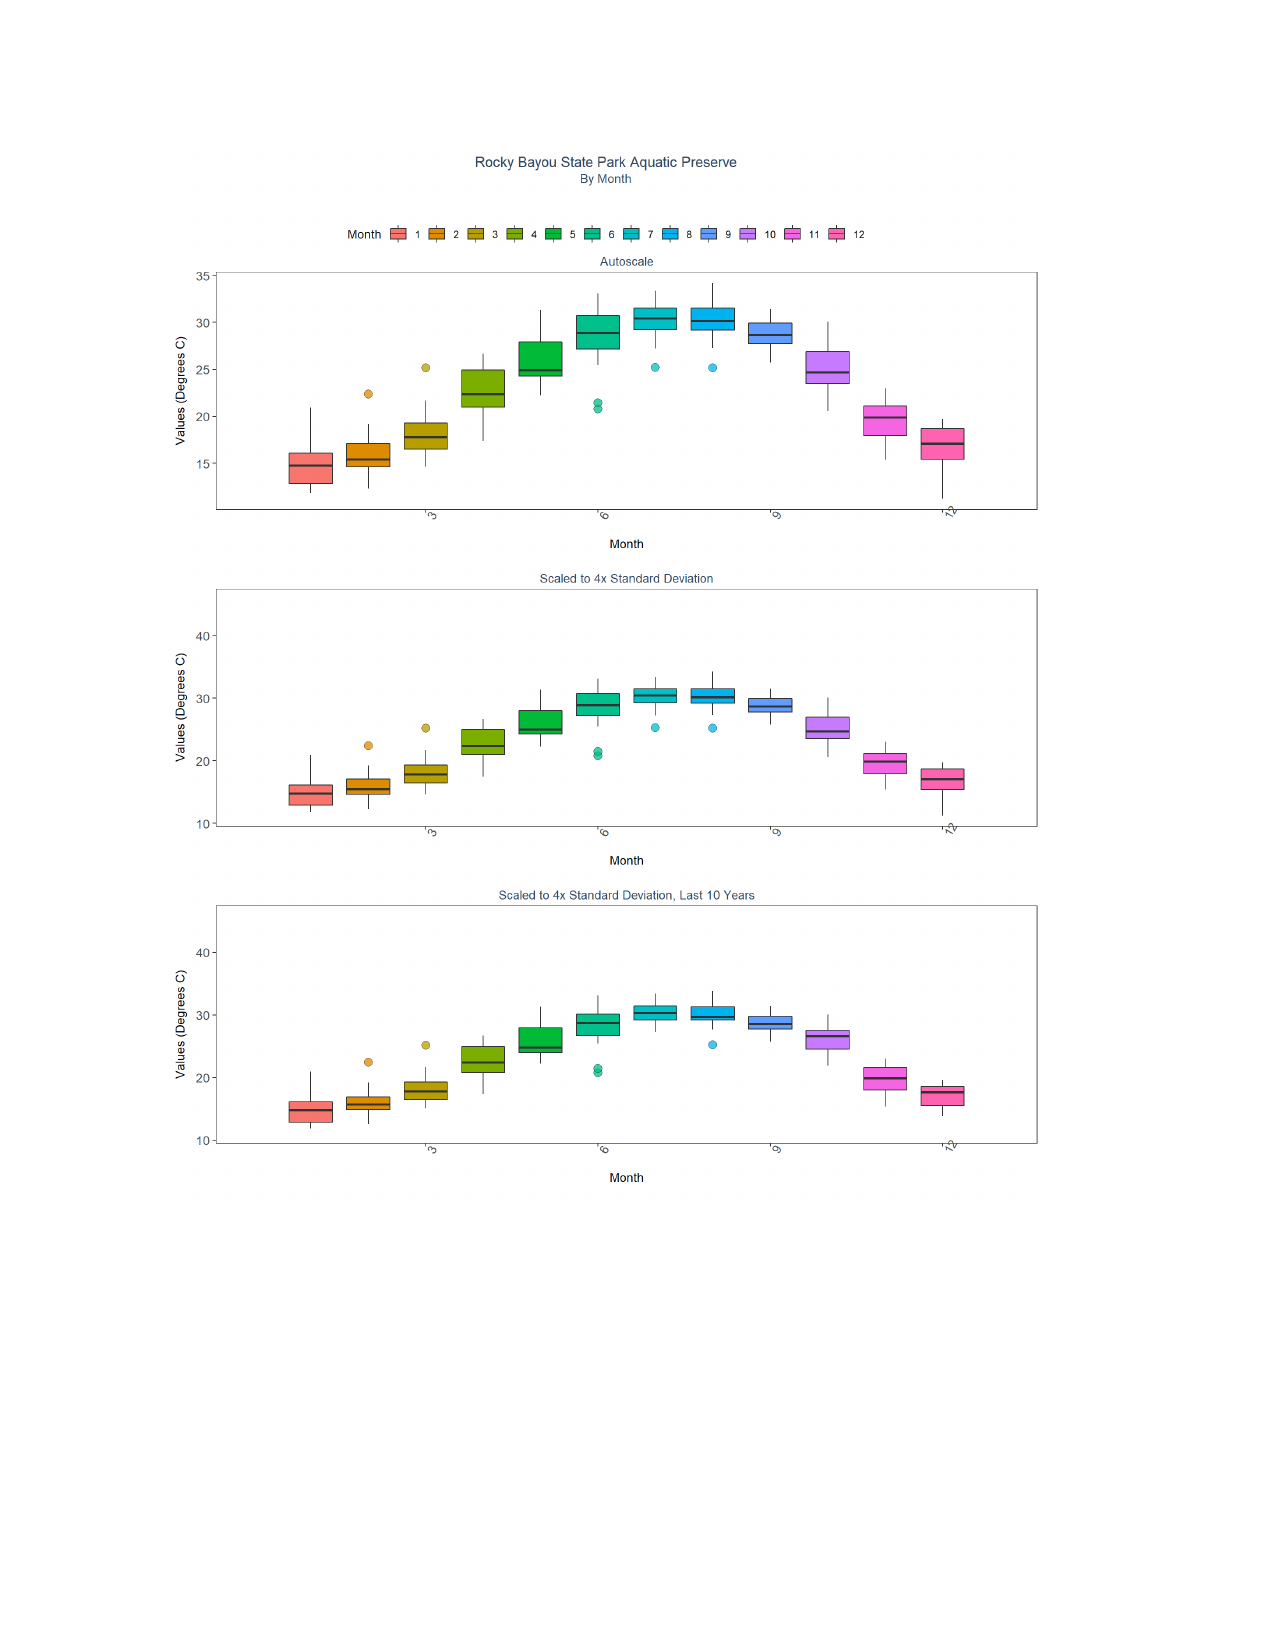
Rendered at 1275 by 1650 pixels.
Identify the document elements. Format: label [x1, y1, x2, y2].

picture [168, 150, 1044, 1200]
